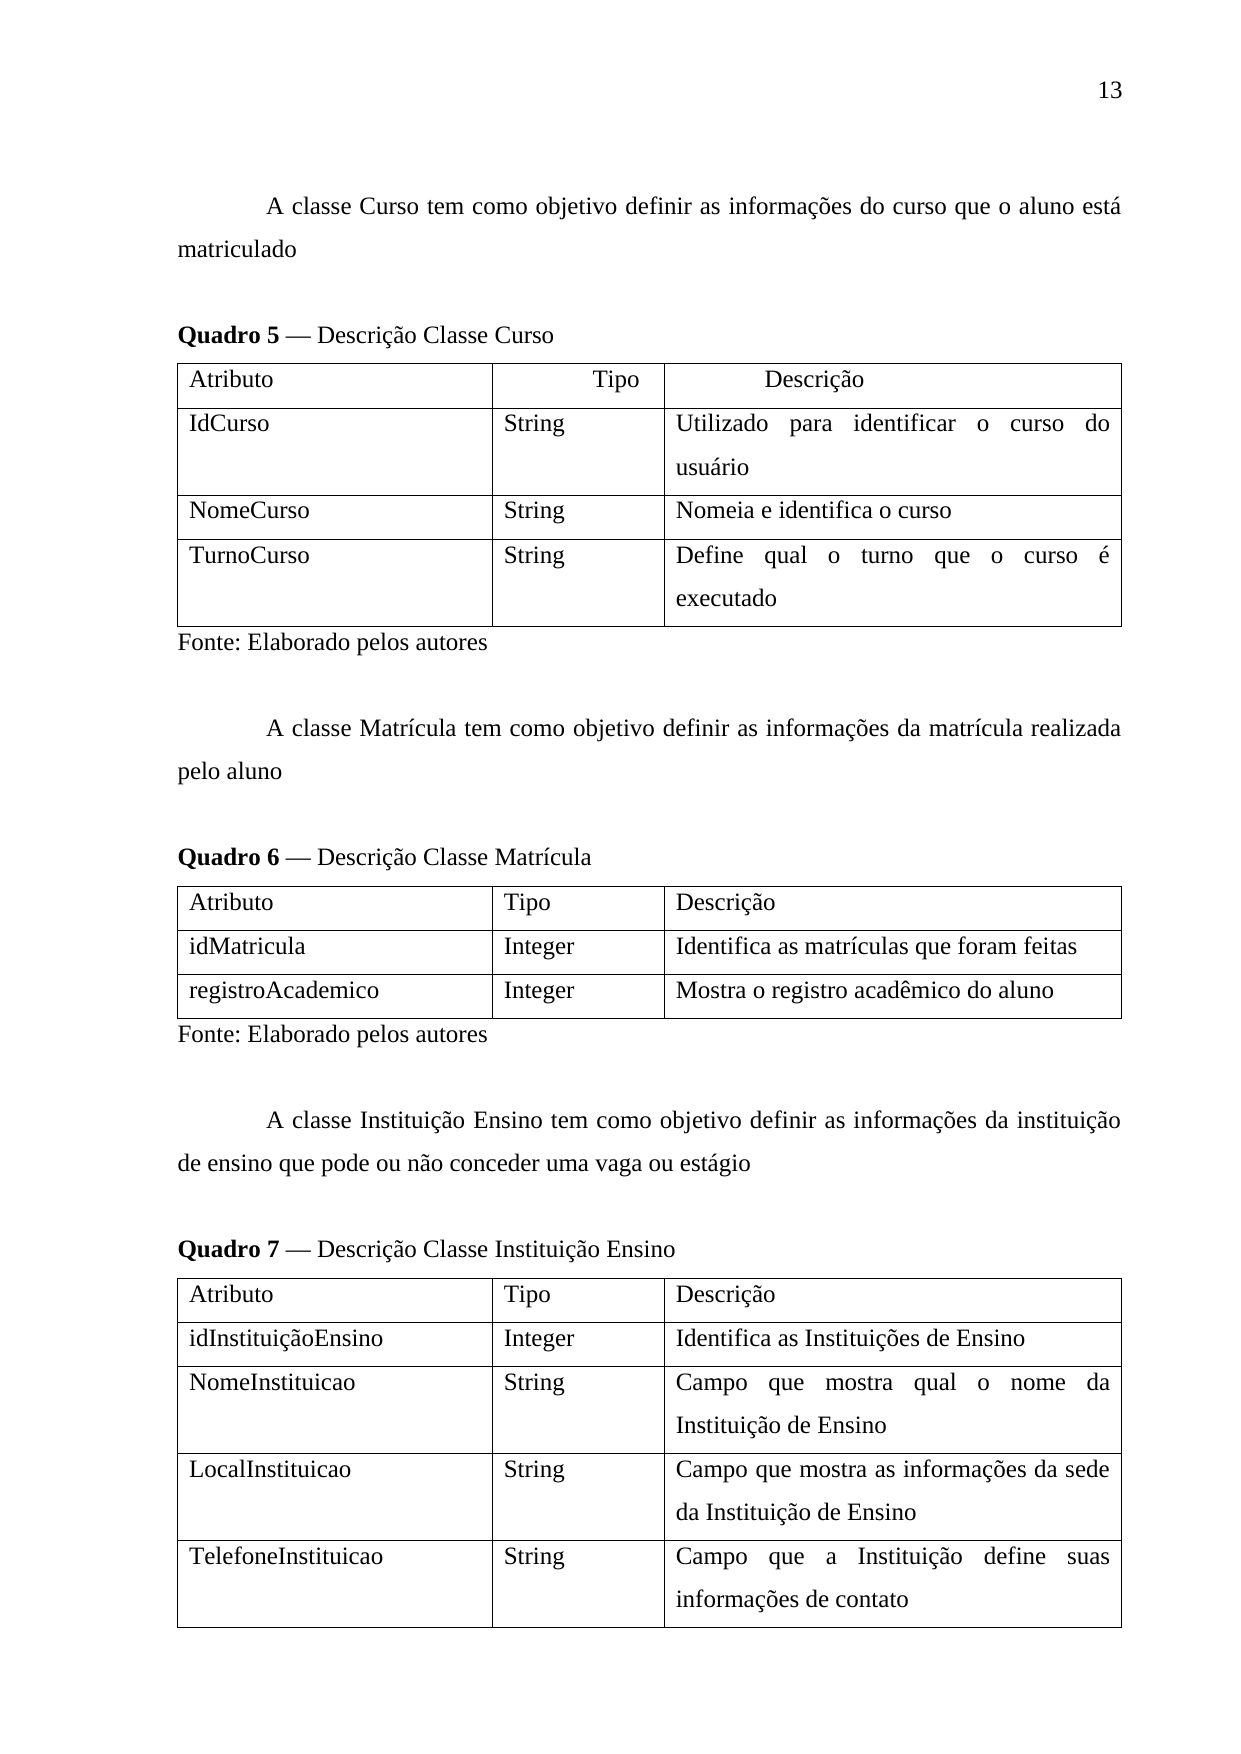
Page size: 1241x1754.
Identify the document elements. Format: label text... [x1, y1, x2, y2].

table_cell Campo que a Instituição define suas informações de contato [665, 1541, 1121, 1627]
table_header Tipo [493, 364, 664, 407]
table_cell IdCurso [178, 409, 492, 494]
table_cell LocalInstituicao [178, 1454, 492, 1540]
table_cell NomeInstituicao [178, 1367, 492, 1453]
table_cell Identifica as matrículas que foram feitas [665, 931, 1121, 974]
table_cell String [493, 496, 664, 539]
table_cell Mostra o registro acadêmico do aluno [665, 975, 1121, 1018]
table_cell Nomeia e identifica o curso [665, 496, 1121, 539]
text Quadro 7 — Descrição Classe Instituição Ensino [177, 1234, 1122, 1263]
text Quadro 5 — Descrição Classe Curso [177, 320, 1122, 349]
table_cell Define qual o turno que o curso é executado [665, 540, 1121, 626]
text Quadro 6 — Descrição Classe Matrícula [177, 842, 1122, 871]
table_cell TurnoCurso [178, 540, 492, 626]
table_cell Integer [493, 975, 664, 1018]
text Fonte: Elaborado pelos autores [177, 627, 1122, 656]
table_header Tipo [493, 1279, 664, 1322]
table_cell String [493, 1541, 664, 1627]
table_header Atributo [178, 887, 492, 930]
table_cell Campo que mostra qual o nome da Instituição de Ensino [665, 1367, 1121, 1453]
table_cell TelefoneInstituicao [178, 1541, 492, 1627]
table_cell Identifica as Instituições de Ensino [665, 1323, 1121, 1366]
table_cell idMatricula [178, 931, 492, 974]
text A classe Instituição Ensino tem como objetivo definir as informações da instituição de ensino que pode ou não conceder uma vaga ou estágio [177, 1105, 1122, 1177]
table_cell String [493, 409, 664, 494]
table_header Atributo [178, 364, 492, 407]
text A classe Matrícula tem como objetivo definir as informações da matrícula realizada pelo aluno [177, 713, 1122, 785]
table_header Tipo [493, 887, 664, 930]
text A classe Curso tem como objetivo definir as informações do curso que o aluno está matriculado [177, 191, 1122, 263]
table_cell NomeCurso [178, 496, 492, 539]
table_header Atributo [178, 1279, 492, 1322]
table_header Descrição [665, 1279, 1121, 1322]
table_cell Integer [493, 931, 664, 974]
table_header Descrição [665, 364, 1121, 407]
table_cell String [493, 540, 664, 626]
table_cell registroAcademico [178, 975, 492, 1018]
table_cell Utilizado para identificar o curso do usuário [665, 409, 1121, 494]
table_header Descrição [665, 887, 1121, 930]
table_cell String [493, 1454, 664, 1540]
text Fonte: Elaborado pelos autores [177, 1019, 1122, 1048]
table_cell Integer [493, 1323, 664, 1366]
table_cell idInstituiçãoEnsino [178, 1323, 492, 1366]
table_cell Campo que mostra as informações da sede da Instituição de Ensino [665, 1454, 1121, 1540]
table_cell String [493, 1367, 664, 1453]
